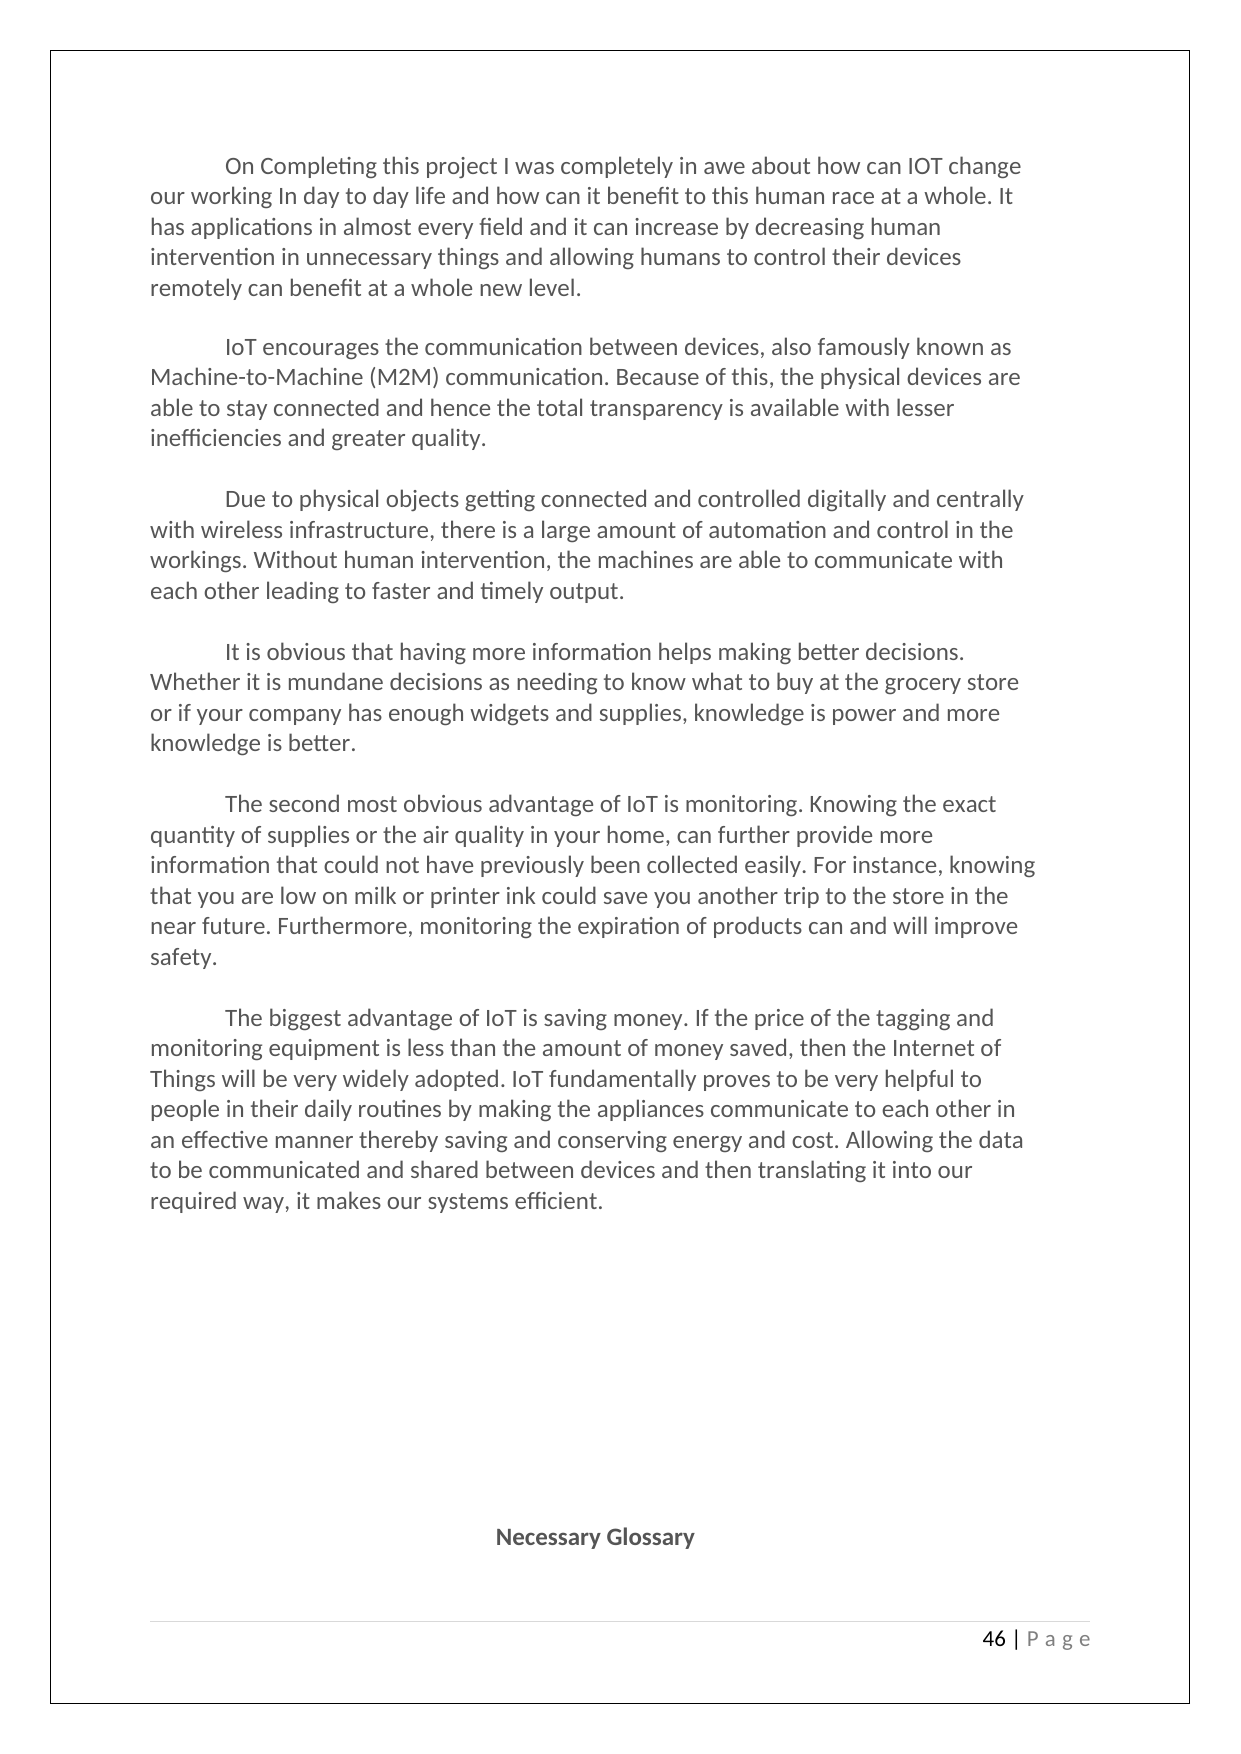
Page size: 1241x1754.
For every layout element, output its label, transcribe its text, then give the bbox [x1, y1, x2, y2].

text The second most obvious advantage of IoT is monitoring. Knowing the exact quantity of supplies or the air quality in your home, can further provide more information that could not have previously been collected easily. For instance, knowing that you are low on milk or printer ink could save you another trip to the store in the near future. Furthermore, monitoring the expiration of products can and will improve safety. [150, 788, 1040, 972]
text The biggest advantage of IoT is saving money. If the price of the tagging and monitoring equipment is less than the amount of money saved, then the Internet of Things will be very widely adopted. IoT fundamentally proves to be very helpful to people in their daily routines by making the appliances communicate to each other in an effective manner thereby saving and conserving energy and cost. Allowing the data to be communicated and shared between devices and then translating it into our required way, it makes our systems efficient. [150, 1002, 1040, 1216]
text It is obvious that having more information helps making better decisions. Whether it is mundane decisions as needing to know what to buy at the grocery store or if your company has enough widgets and supplies, knowledge is power and more knowledge is better. [150, 636, 1040, 758]
text Necessary Glossary [150, 1521, 1040, 1551]
text IoT encourages the communication between devices, also famously known as Machine-to-Machine (M2M) communication. Because of this, the physical devices are able to stay connected and hence the total transparency is available with lesser inefficiencies and greater quality. [150, 331, 1040, 453]
text On Completing this project I was completely in awe about how can IOT change our working In day to day life and how can it benefit to this human race at a whole. It has applications in almost every field and it can increase by decreasing human intervention in unnecessary things and allowing humans to control their devices remotely can benefit at a whole new level. [150, 150, 1040, 303]
text Due to physical objects getting connected and controlled digitally and centrally with wireless infrastructure, there is a large amount of automation and control in the workings. Without human intervention, the machines are able to communicate with each other leading to faster and timely output. [150, 483, 1040, 605]
